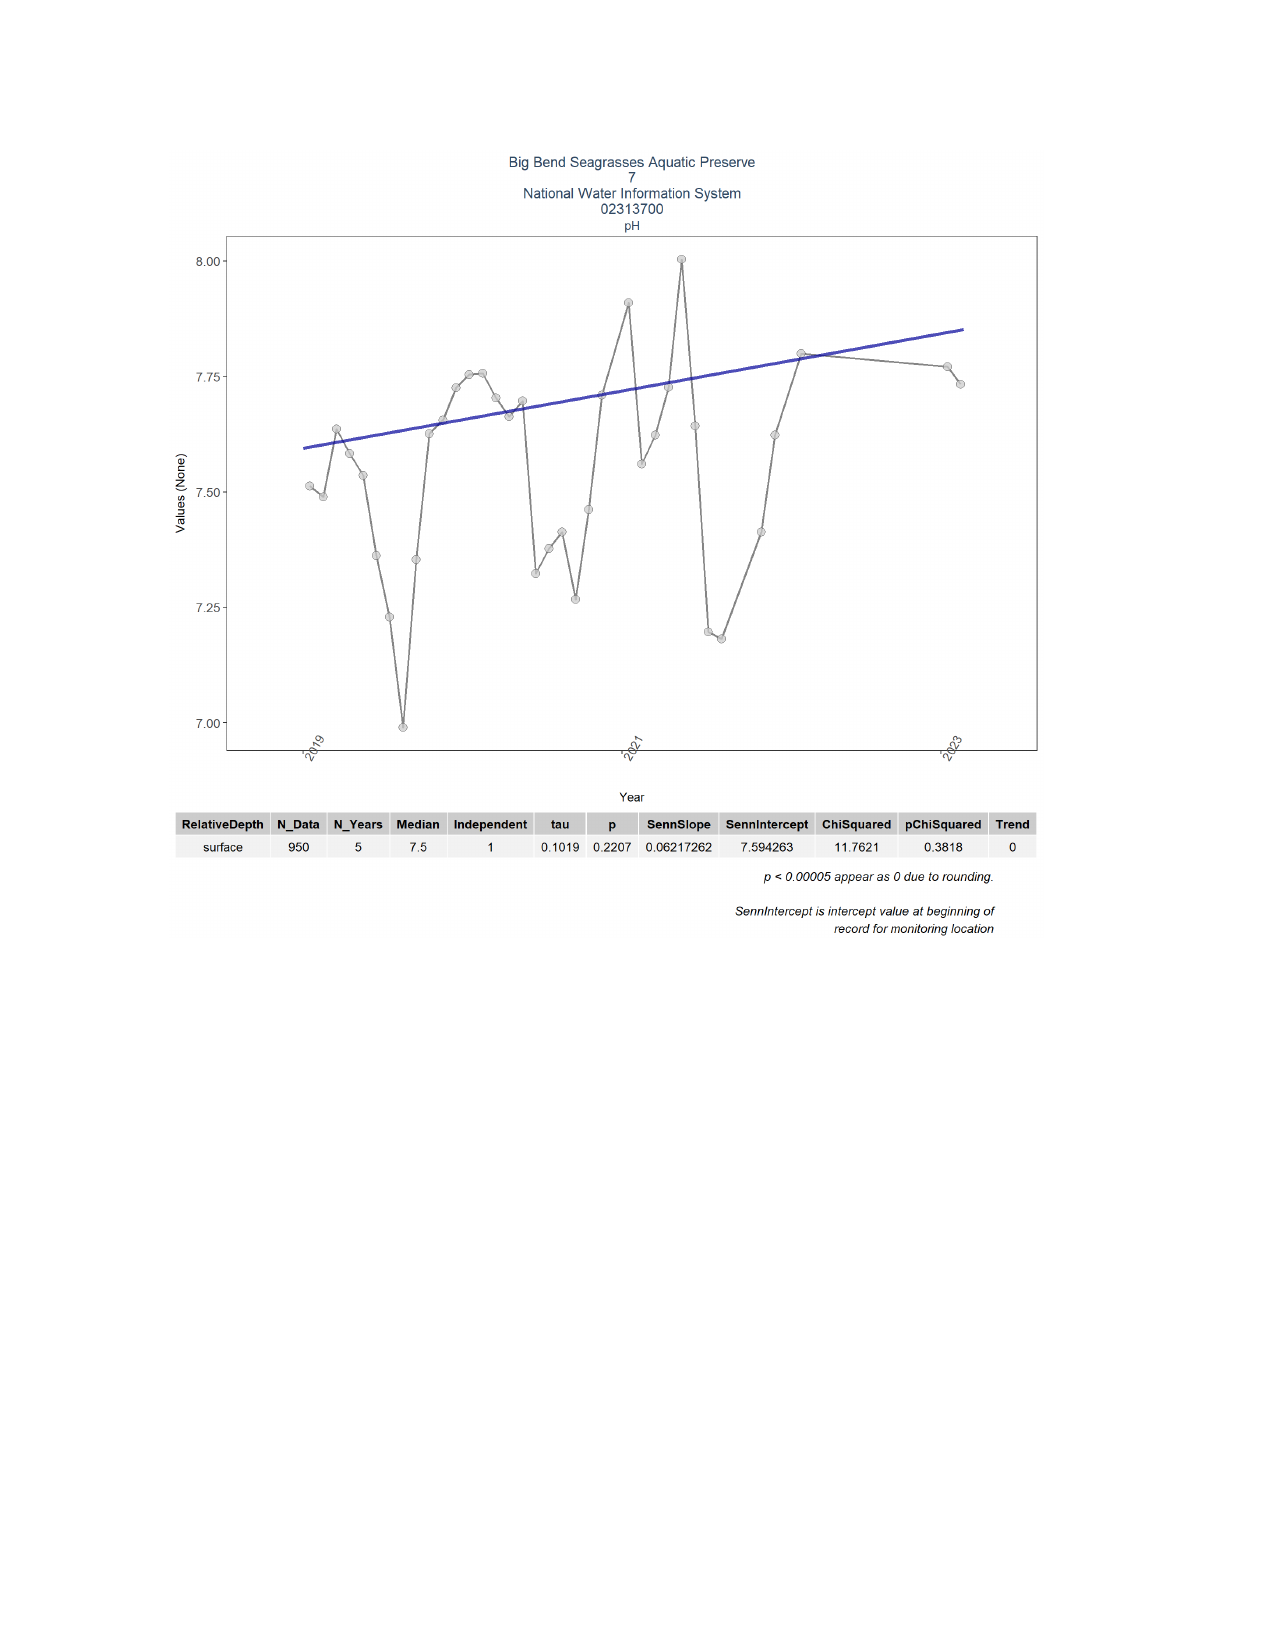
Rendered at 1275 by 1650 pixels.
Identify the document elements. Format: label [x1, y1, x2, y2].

picture [168, 150, 1044, 938]
